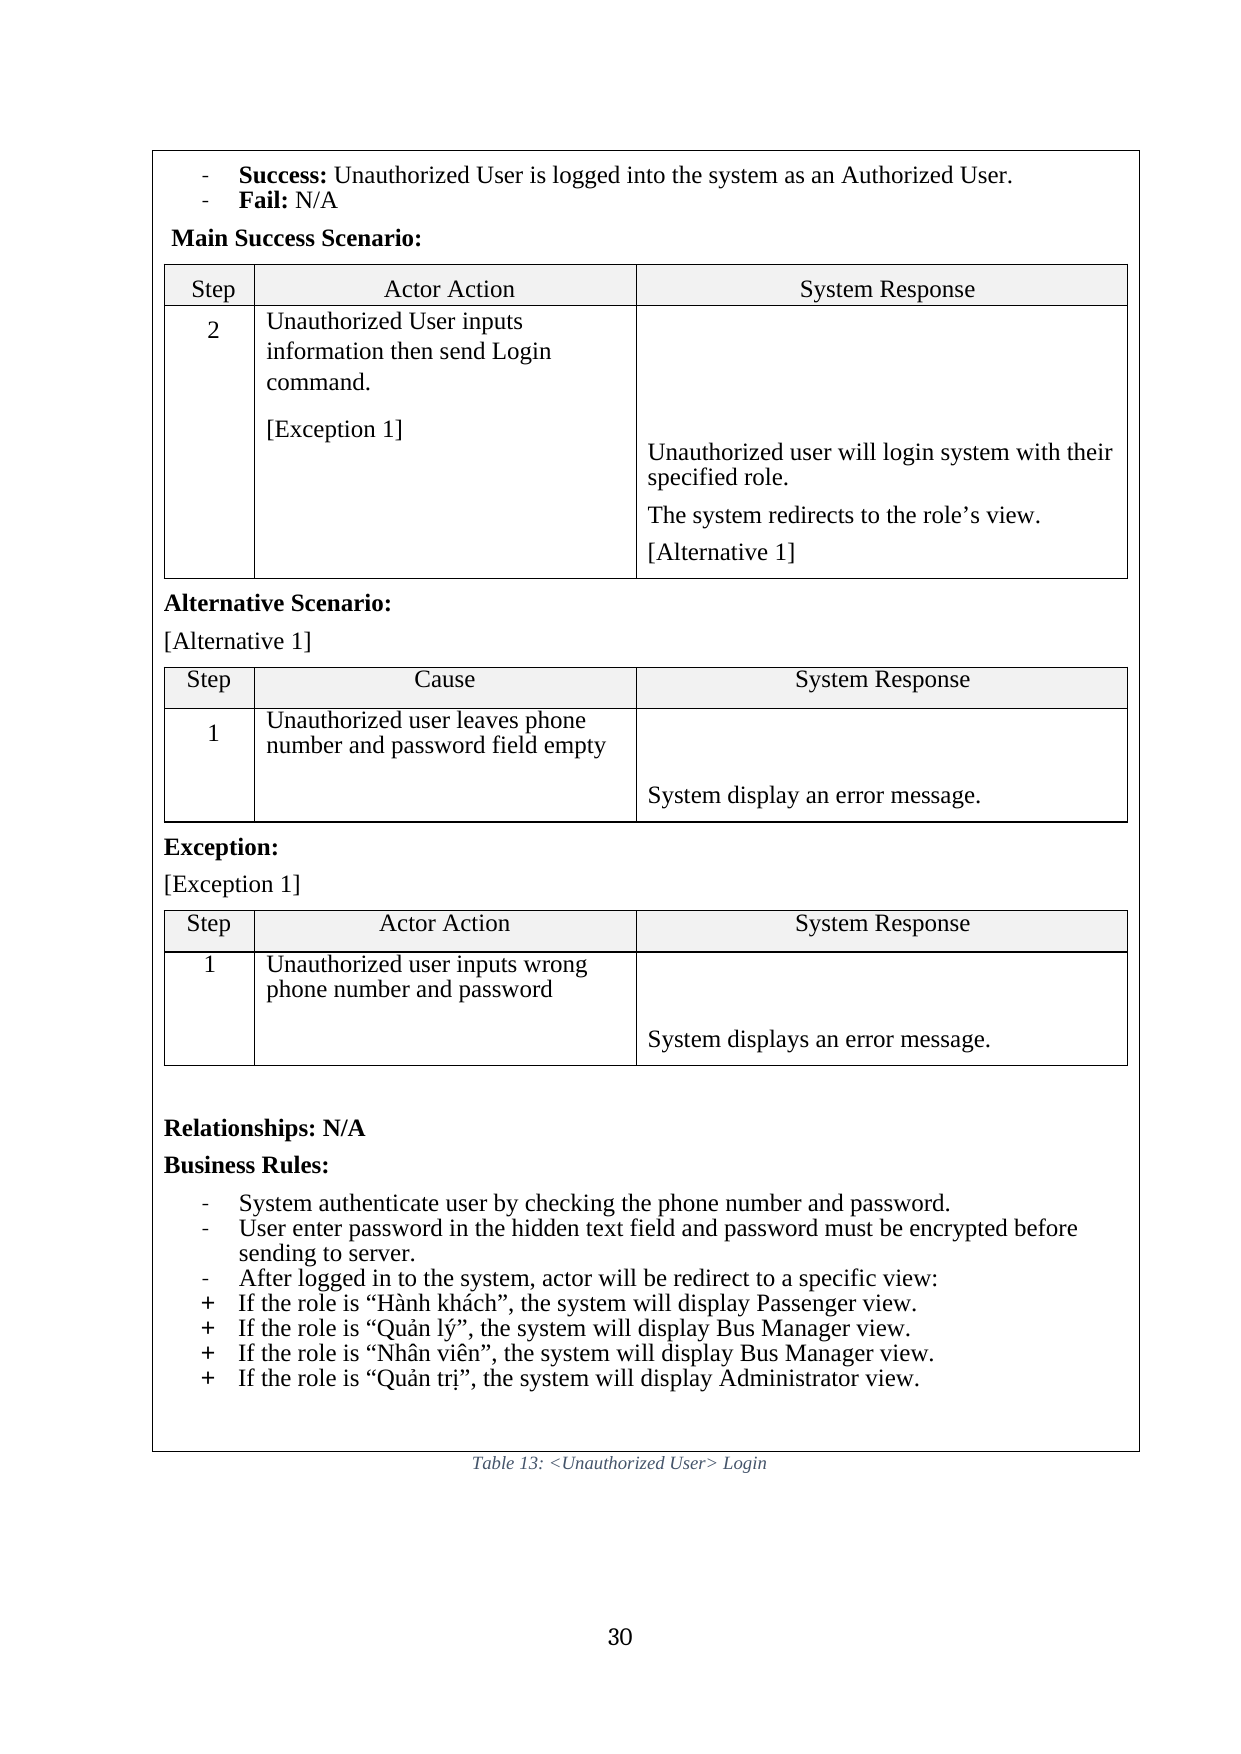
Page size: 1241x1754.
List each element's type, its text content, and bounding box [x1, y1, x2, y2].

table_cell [153, 151, 1139, 1451]
text Table 13: <Unauthorized User> Login [150, 1452, 1090, 1473]
